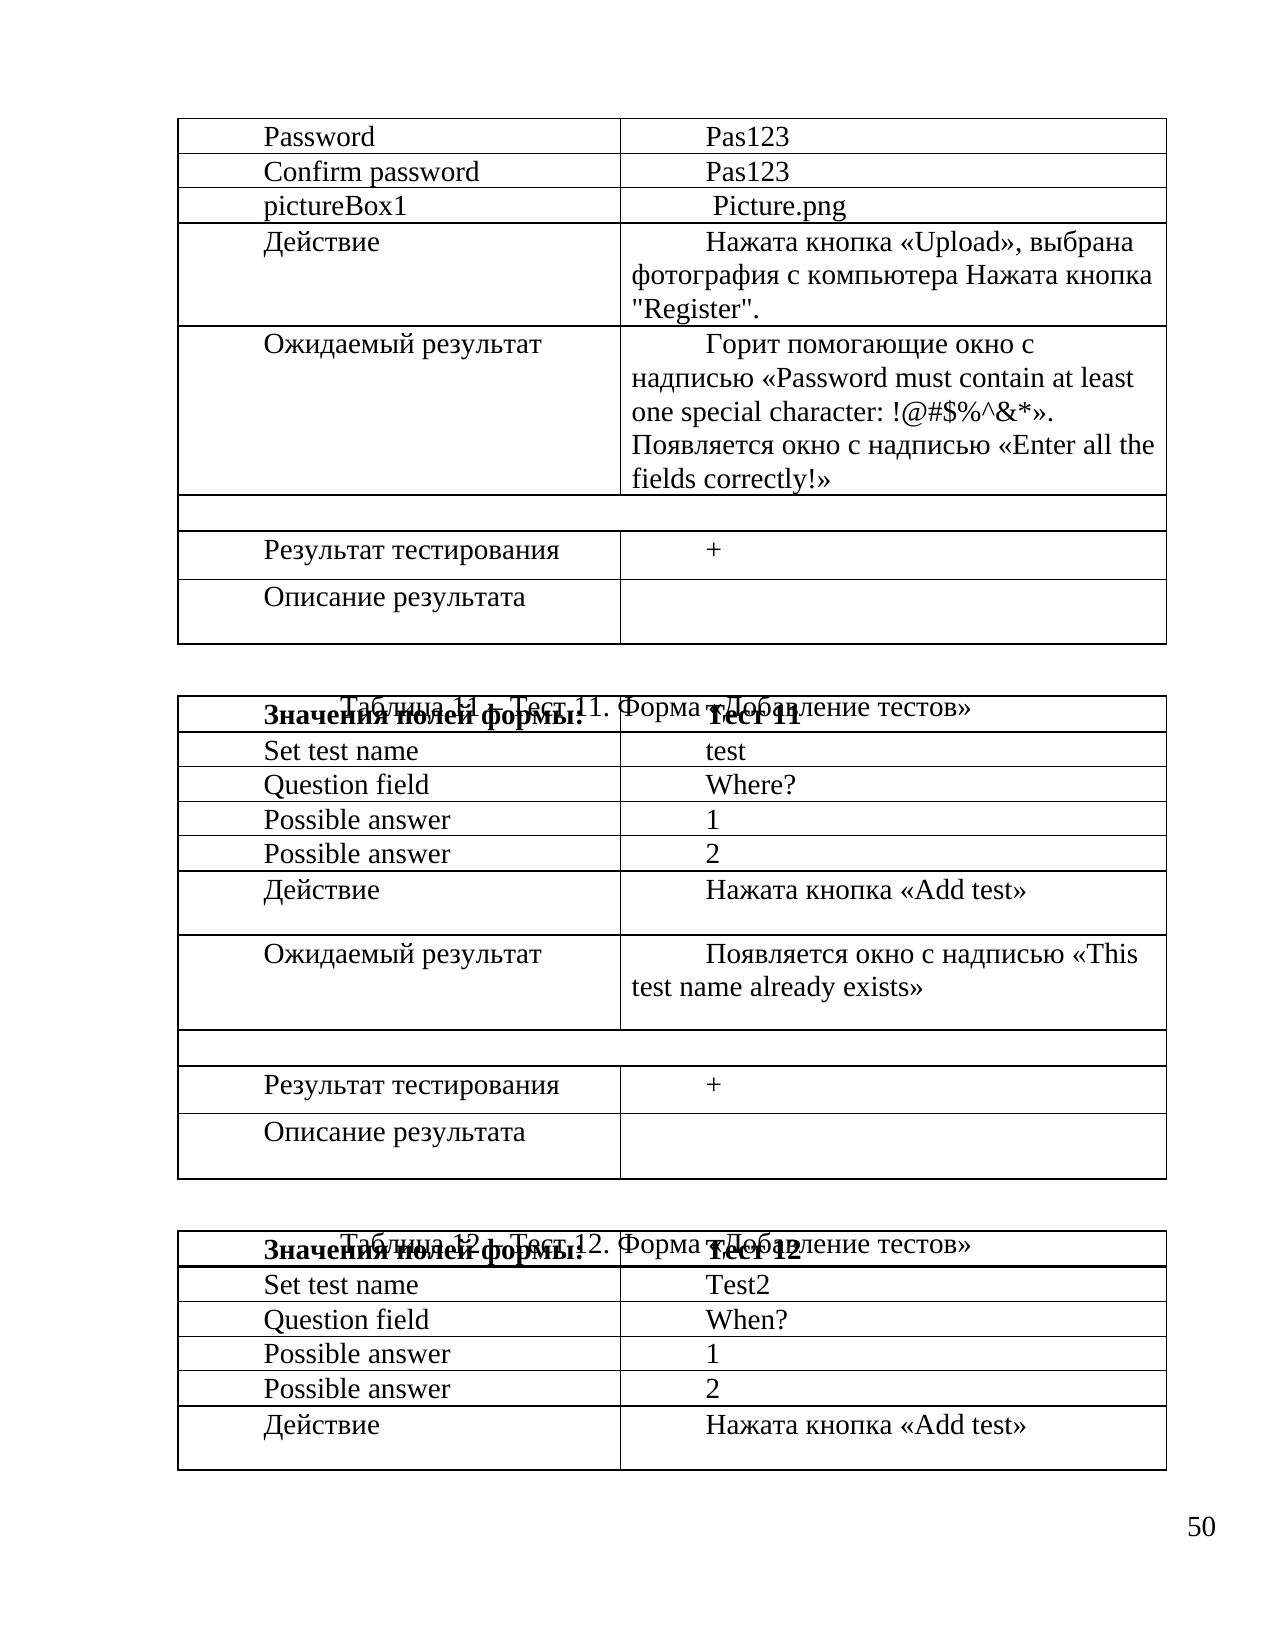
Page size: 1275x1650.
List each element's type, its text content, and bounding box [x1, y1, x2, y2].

table_cell Question field [179, 767, 620, 801]
table_cell pictureBox1 [179, 188, 620, 222]
table_cell Test2 [621, 1268, 1166, 1301]
table_cell 1 [621, 802, 1166, 835]
table_cell Set test name [179, 1268, 620, 1301]
table_cell test [621, 733, 1166, 766]
table_cell [179, 496, 620, 530]
table_cell Действие [179, 224, 620, 324]
table_cell [621, 580, 1166, 642]
table_cell Where? [621, 767, 1166, 801]
table_cell Результат тестирования [179, 1067, 620, 1113]
table_cell [620, 496, 1166, 530]
table_cell Описание результата [179, 580, 620, 642]
table_header Тест 12 [621, 1232, 1166, 1265]
table_header Значения полей формы: [179, 1232, 620, 1265]
table_cell Действие [179, 872, 620, 934]
table_cell Нажата кнопка «Add test» [621, 1407, 1166, 1469]
table_cell Question field [179, 1302, 620, 1336]
table_cell 2 [621, 1371, 1166, 1405]
table_cell Нажата кнопка «Upload», выбрана фотография с компьютера Нажата кнопка "Register". [621, 224, 1166, 324]
table_cell Ожидаемый результат [179, 327, 620, 494]
table_cell [621, 1114, 1166, 1177]
table_cell Действие [179, 1407, 620, 1469]
table_cell Possible answer [179, 836, 620, 870]
table_cell Описание результата [179, 1114, 620, 1177]
table_cell Ожидаемый результат [179, 936, 620, 1029]
table_cell Possible answer [179, 802, 620, 835]
table_cell Password [179, 119, 620, 153]
table_header Значения полей формы: [179, 697, 620, 731]
table_cell Появляется окно с надписью «This test name already exists» [621, 936, 1166, 1029]
table_cell [620, 1031, 1166, 1065]
table_cell Picture.png [621, 188, 1166, 222]
table_cell When? [621, 1302, 1166, 1336]
table_cell Possible answer [179, 1337, 620, 1370]
table_cell 1 [621, 1337, 1166, 1370]
table_cell Confirm password [179, 154, 620, 187]
table_cell + [621, 532, 1166, 578]
table_cell Нажата кнопка «Add test» [621, 872, 1166, 934]
table_cell Set test name [179, 733, 620, 766]
table_cell + [621, 1067, 1166, 1113]
table_cell Pas123 [621, 119, 1166, 153]
table_cell Горит помогающие окно с надписью «Password must contain at least one special character: !@#$%^&*». Появляется окно с надписью «Enter all the fields correctly!» [621, 327, 1166, 494]
table_cell Результат тестирования [179, 532, 620, 578]
table_header Тест 11 [621, 697, 1166, 731]
table_cell Possible answer [179, 1371, 620, 1405]
table_cell [179, 1031, 620, 1065]
table_cell 2 [621, 836, 1166, 870]
table_cell Pas123 [621, 154, 1166, 187]
